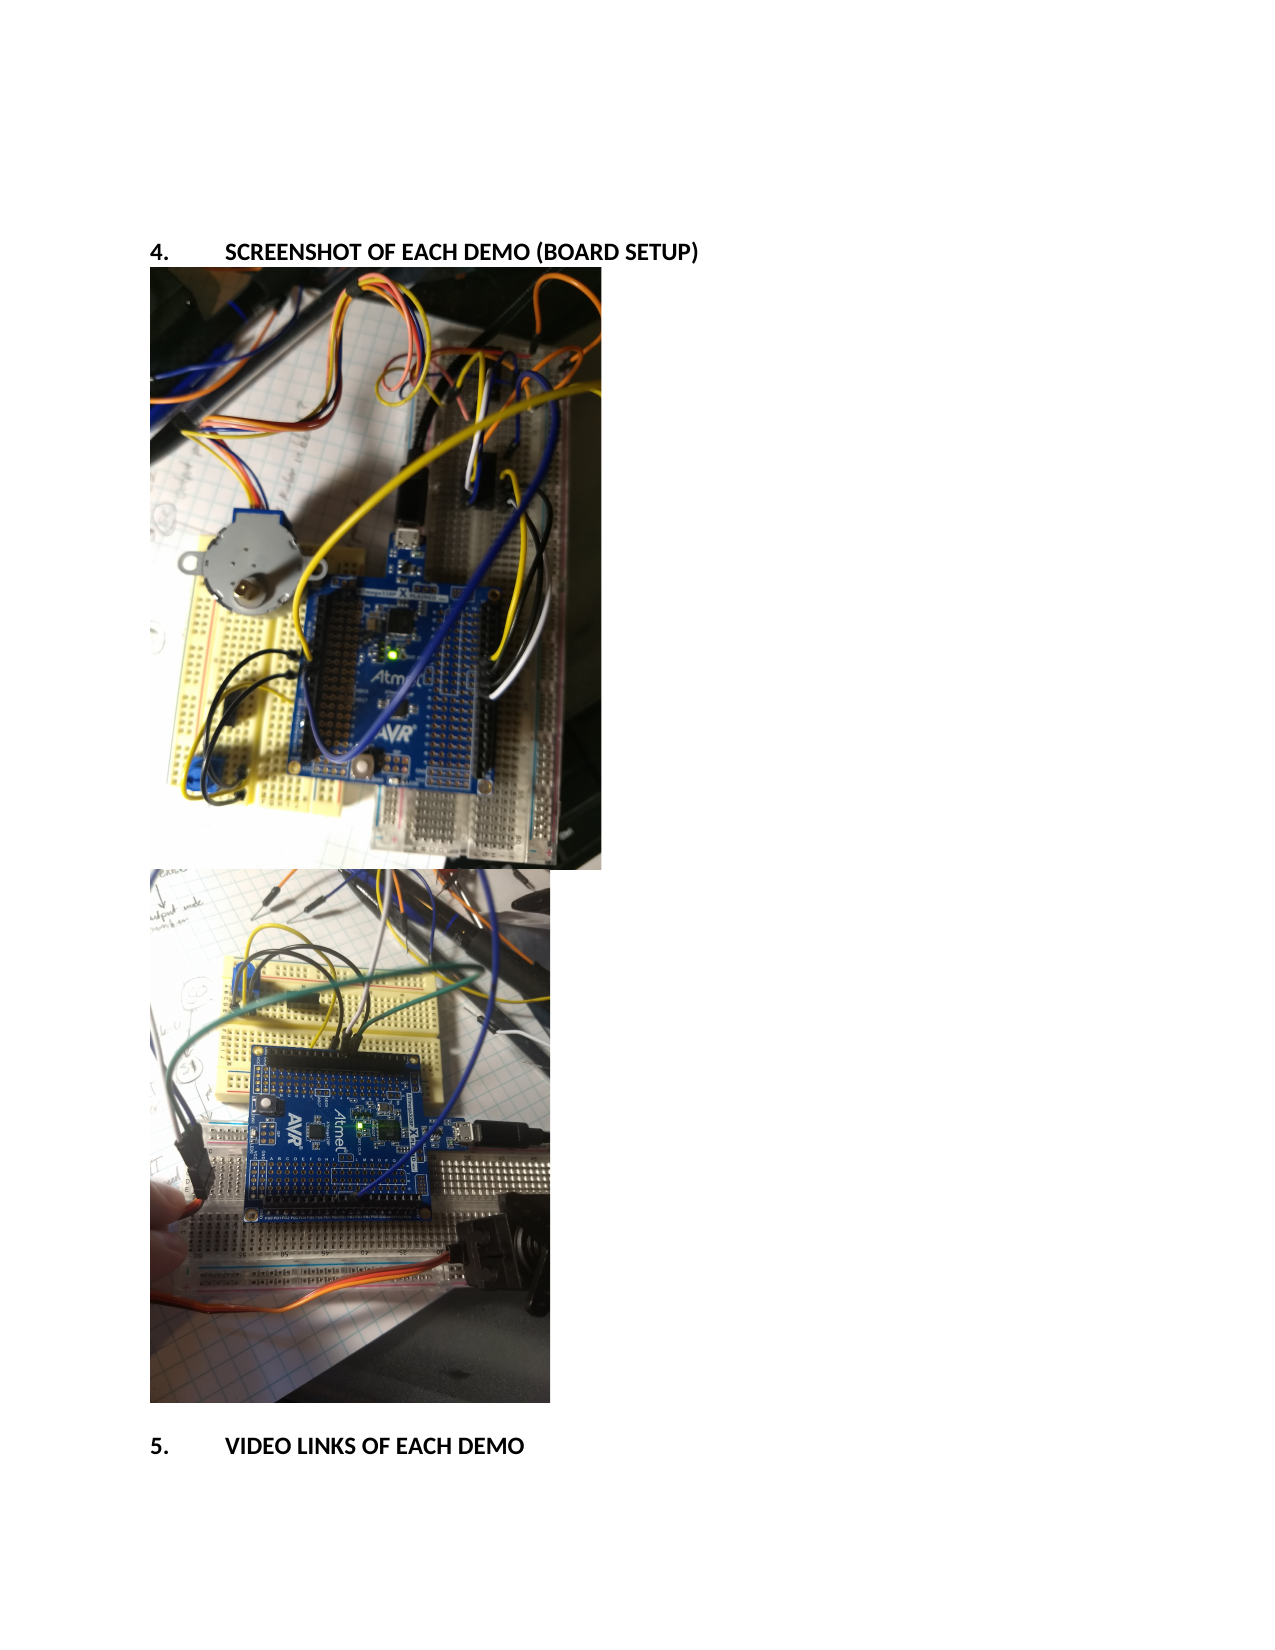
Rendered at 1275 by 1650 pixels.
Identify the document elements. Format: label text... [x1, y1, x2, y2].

picture [150, 267, 602, 1403]
list SCREENSHOT OF EACH DEMO (BOARD SETUP) [150, 237, 1125, 267]
list VIDEO LINKS OF EACH DEMO [150, 1431, 1125, 1461]
